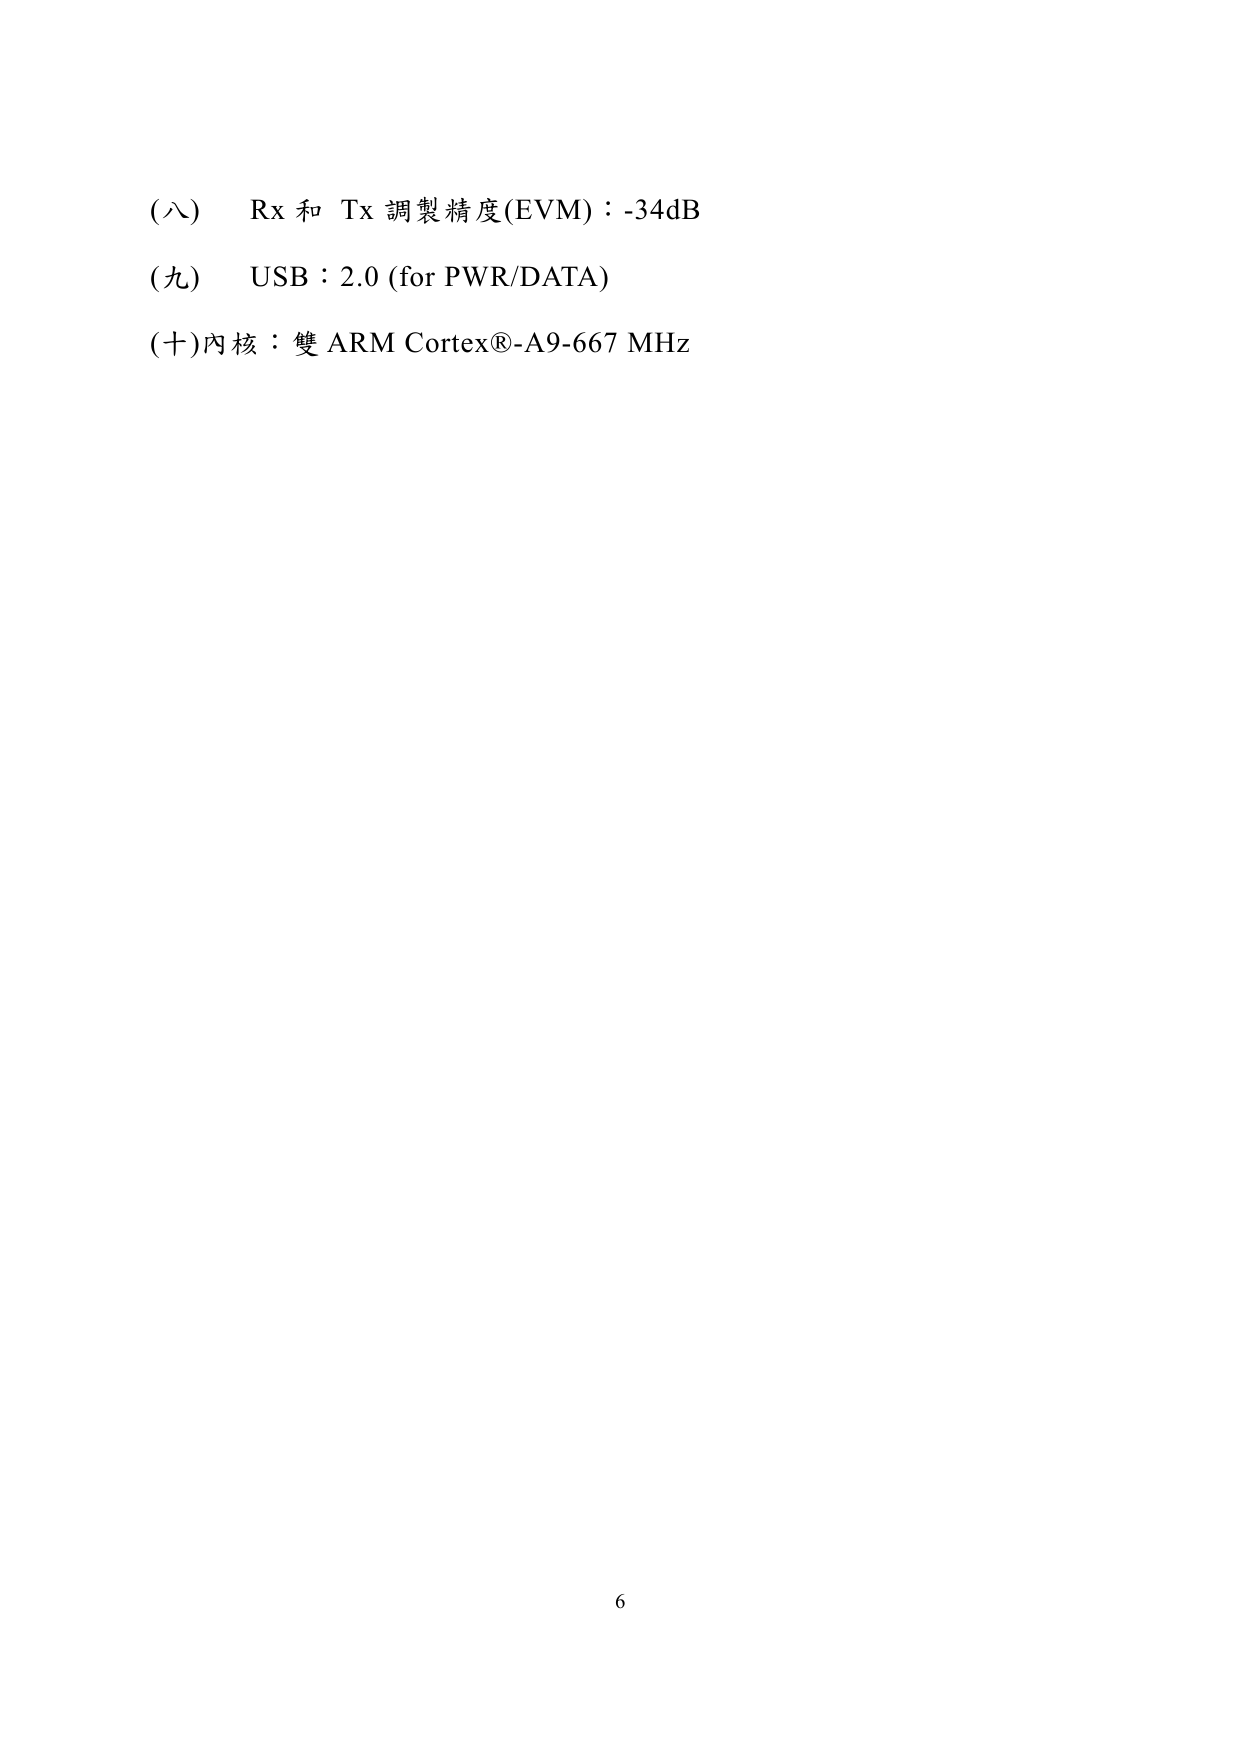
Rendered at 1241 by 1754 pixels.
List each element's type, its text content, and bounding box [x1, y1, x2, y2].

list USB：2.0 (for PWR/DATA) [150, 242, 1090, 292]
list Rx 和 Tx 調製精度(EVM)：-34dB [150, 176, 1090, 226]
list 內核：雙ARM Cortex®-A9-667 MHz [150, 309, 1090, 359]
